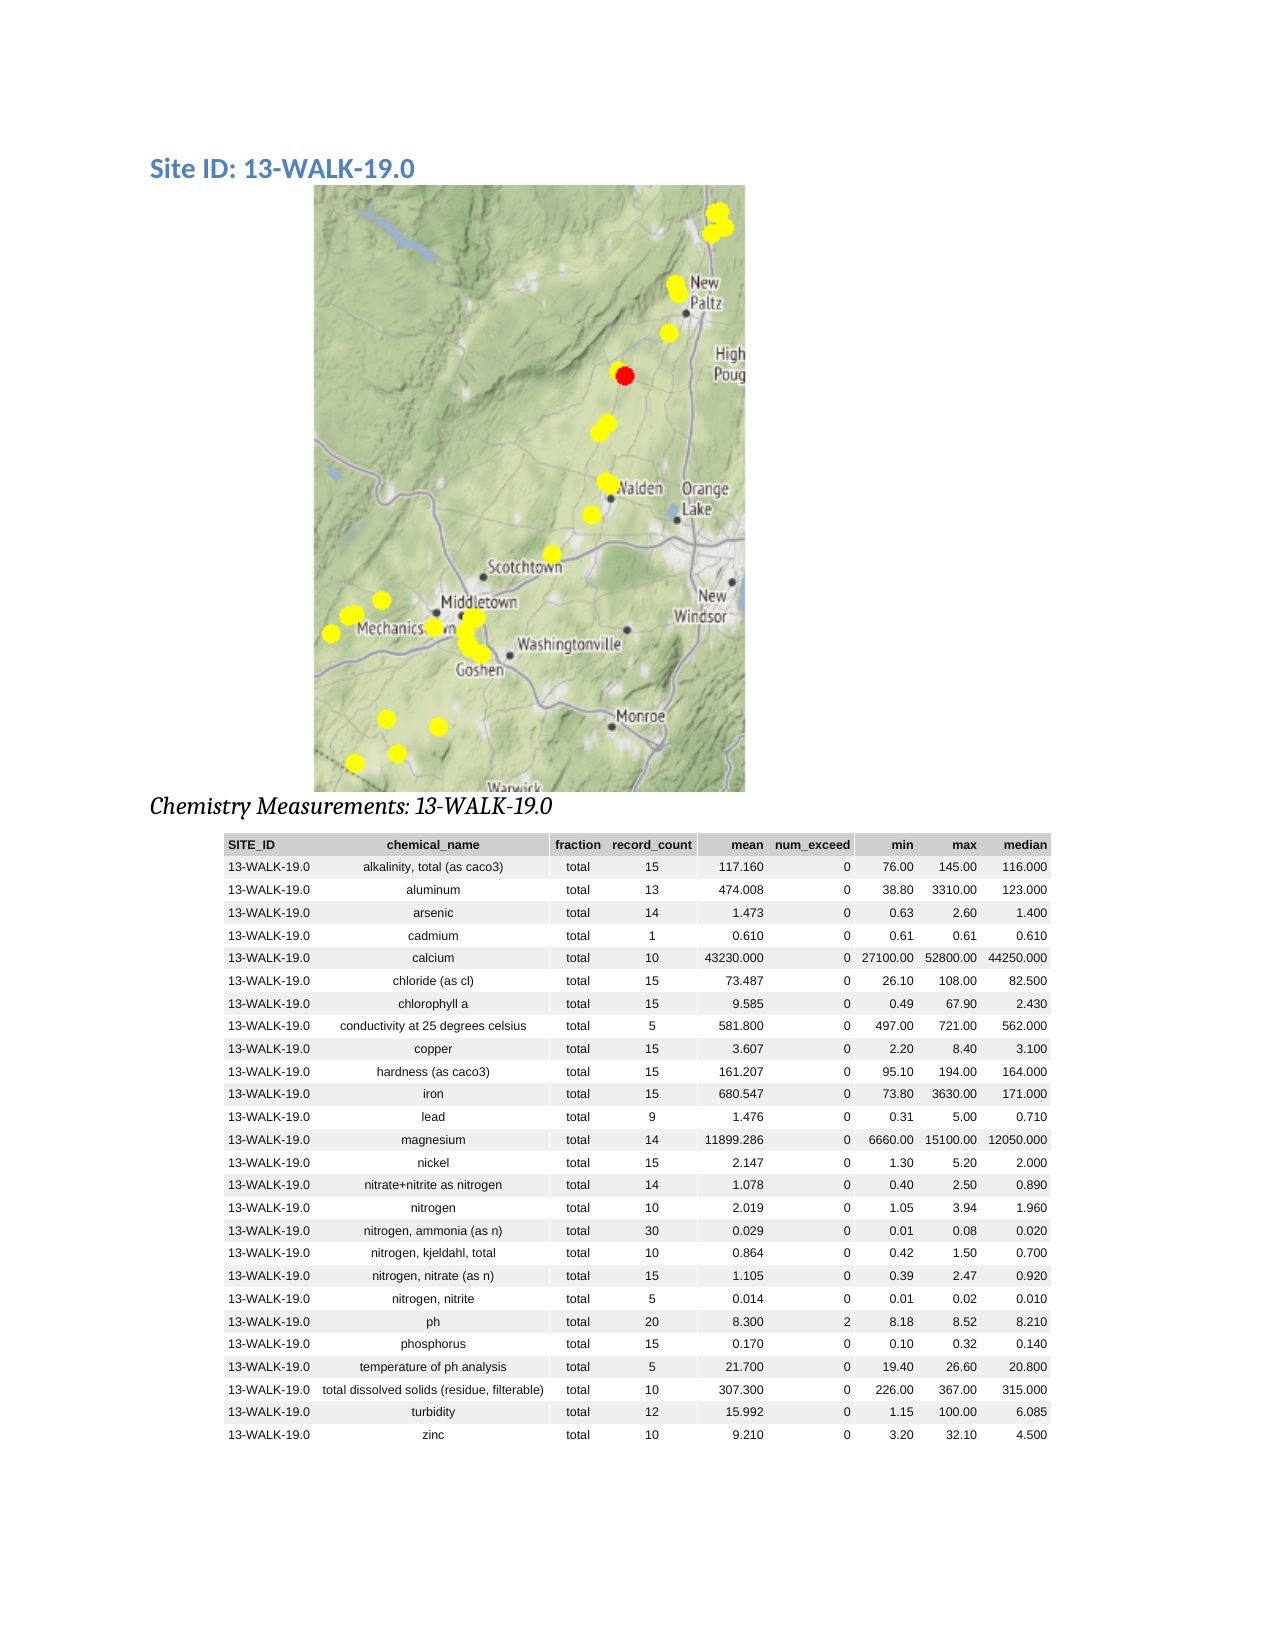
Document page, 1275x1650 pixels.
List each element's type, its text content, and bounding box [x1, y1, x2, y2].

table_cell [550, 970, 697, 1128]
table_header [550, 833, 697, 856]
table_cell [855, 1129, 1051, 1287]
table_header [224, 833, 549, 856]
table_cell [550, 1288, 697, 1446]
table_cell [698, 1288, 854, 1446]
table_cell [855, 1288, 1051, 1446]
picture [150, 185, 908, 792]
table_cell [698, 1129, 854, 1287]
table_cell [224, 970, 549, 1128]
text Chemistry Measurements: 13-WALK-19.0 [150, 792, 1125, 821]
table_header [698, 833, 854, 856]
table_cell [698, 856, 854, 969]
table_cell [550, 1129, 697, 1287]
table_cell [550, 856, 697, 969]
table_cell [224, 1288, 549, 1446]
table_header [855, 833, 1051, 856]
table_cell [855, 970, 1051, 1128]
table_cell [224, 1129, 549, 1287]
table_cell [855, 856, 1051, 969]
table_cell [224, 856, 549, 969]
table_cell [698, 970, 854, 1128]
